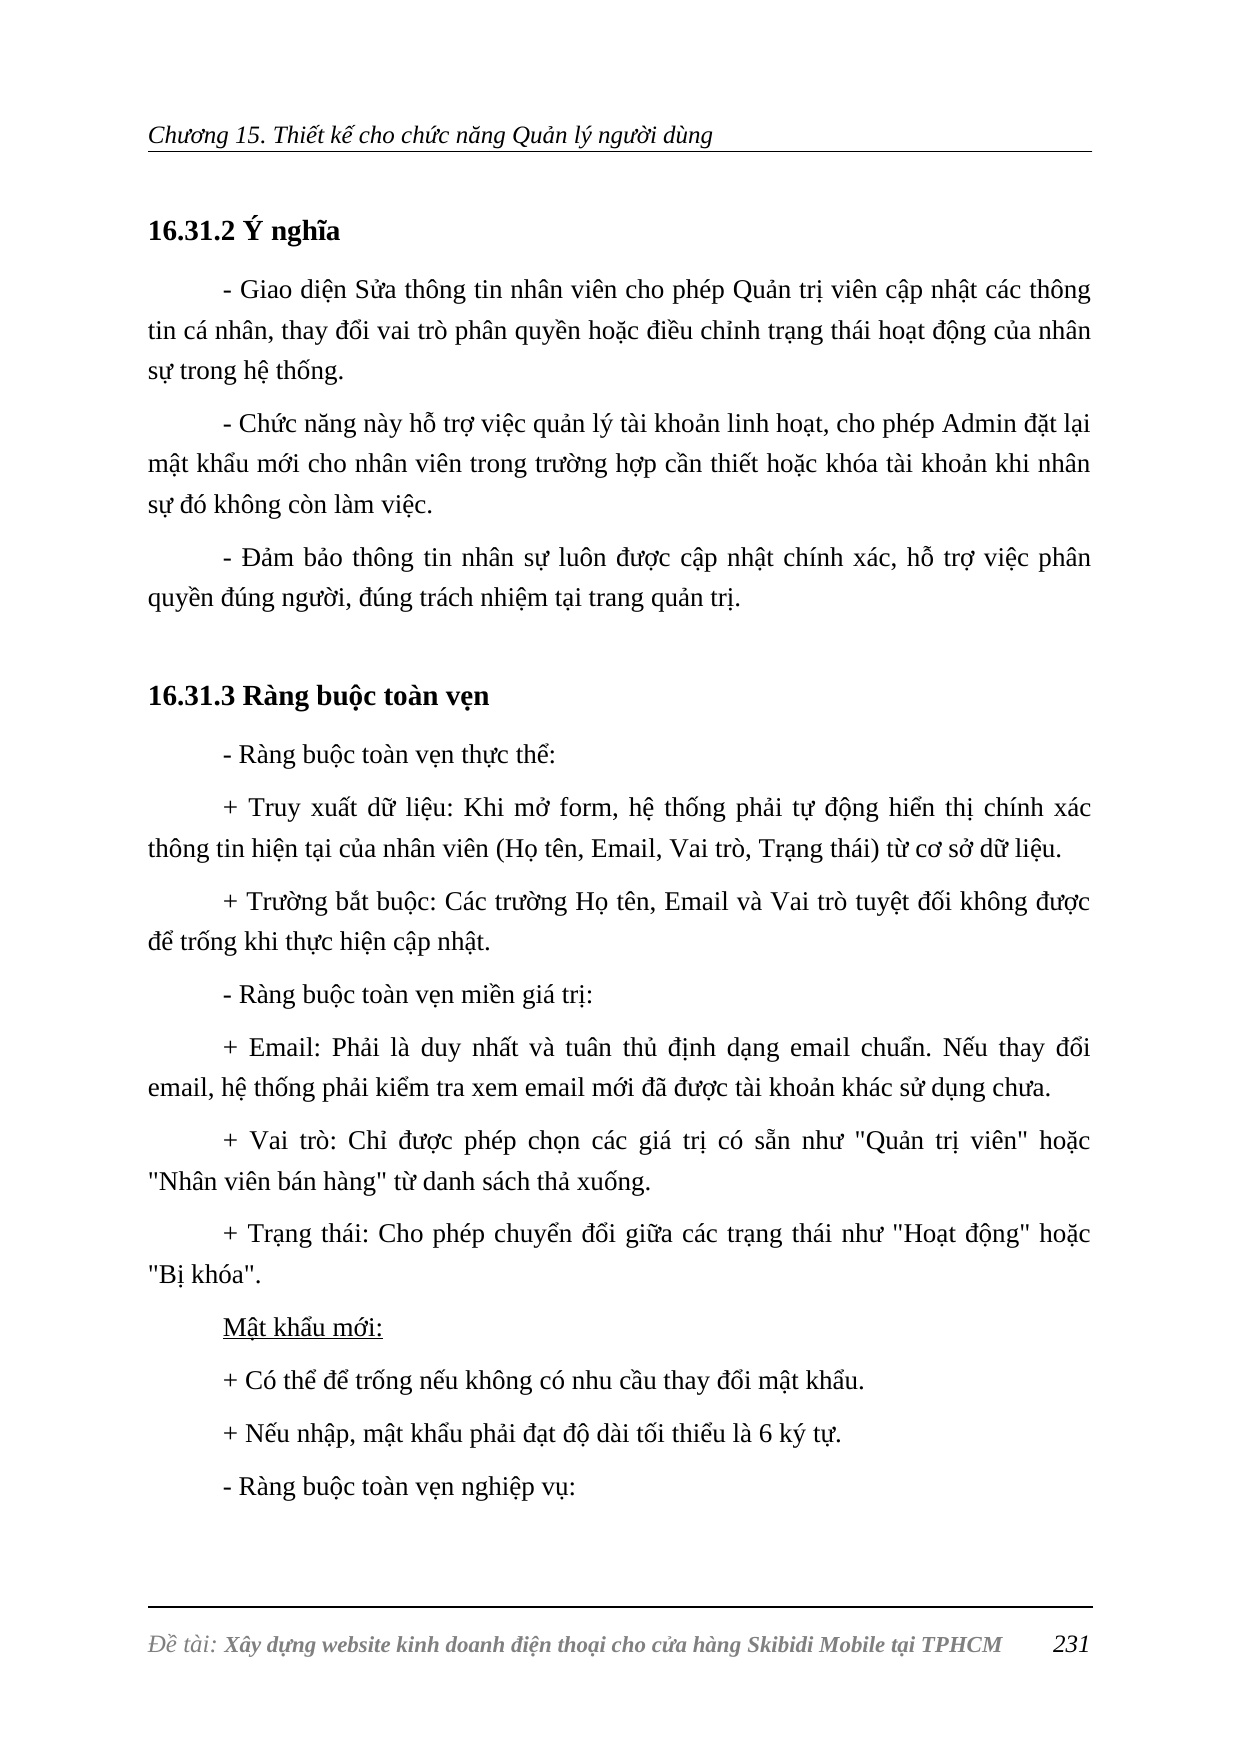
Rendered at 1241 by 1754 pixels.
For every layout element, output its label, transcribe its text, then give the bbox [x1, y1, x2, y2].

text Mật khẩu mới: [148, 1311, 1092, 1342]
text - Đảm bảo thông tin nhân sự luôn được cập nhật chính xác, hỗ trợ việc phân quyền đúng người, đúng trách nhiệm tại trang quản trị. [148, 541, 1092, 612]
text - Chức năng này hỗ trợ việc quản lý tài khoản linh hoạt, cho phép Admin đặt lại mật khẩu mới cho nhân viên trong trường hợp cần thiết hoặc khóa tài khoản khi nhân sự đó không còn làm việc. [148, 407, 1092, 519]
text + Vai trò: Chỉ được phép chọn các giá trị có sẵn như "Quản trị viên" hoặc "Nhân viên bán hàng" từ danh sách thả xuống. [148, 1124, 1092, 1196]
text + Email: Phải là duy nhất và tuân thủ định dạng email chuẩn. Nếu thay đổi email, hệ thống phải kiểm tra xem email mới đã được tài khoản khác sử dụng chưa. [148, 1031, 1092, 1102]
text - Ràng buộc toàn vẹn miền giá trị: [148, 978, 1092, 1009]
text + Nếu nhập, mật khẩu phải đạt độ dài tối thiểu là 6 ký tự. [148, 1417, 1092, 1448]
text + Trạng thái: Cho phép chuyển đổi giữa các trạng thái như "Hoạt động" hoặc "Bị khóa". [148, 1218, 1092, 1289]
text - Ràng buộc toàn vẹn thực thể: [148, 738, 1092, 769]
subtitle Ràng buộc toàn vẹn [148, 672, 1092, 713]
text - Giao diện Sửa thông tin nhân viên cho phép Quản trị viên cập nhật các thông tin cá nhân, thay đổi vai trò phân quyền hoặc điều chỉnh trạng thái hoạt động của nhân sự trong hệ thống. [148, 273, 1092, 385]
text - Ràng buộc toàn vẹn nghiệp vụ: [148, 1470, 1092, 1501]
subtitle Ý nghĩa [148, 207, 1092, 248]
text + Có thể để trống nếu không có nhu cầu thay đổi mật khẩu. [148, 1364, 1092, 1395]
text + Truy xuất dữ liệu: Khi mở form, hệ thống phải tự động hiển thị chính xác thông tin hiện tại của nhân viên (Họ tên, Email, Vai trò, Trạng thái) từ cơ sở dữ liệu. [148, 791, 1092, 863]
text + Trường bắt buộc: Các trường Họ tên, Email và Vai trò tuyệt đối không được để trống khi thực hiện cập nhật. [148, 885, 1092, 956]
